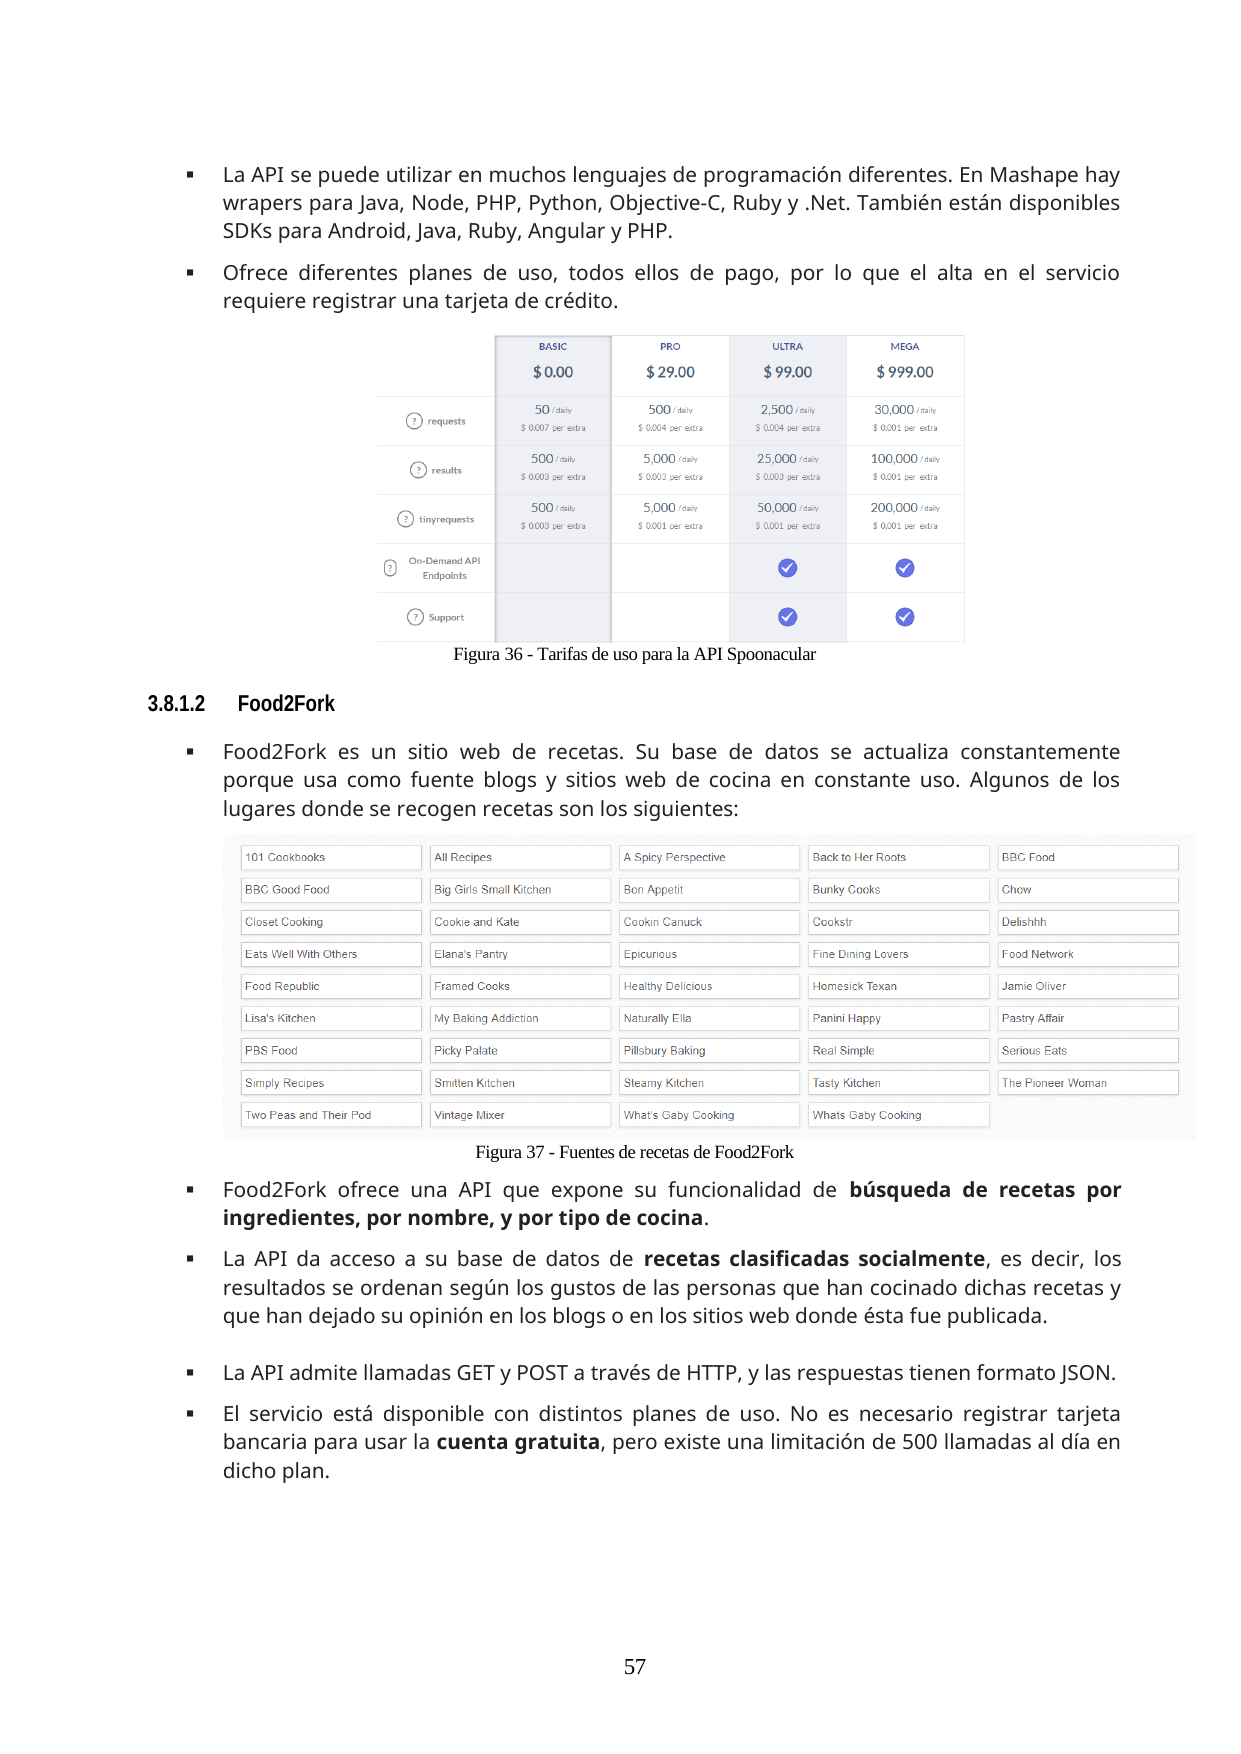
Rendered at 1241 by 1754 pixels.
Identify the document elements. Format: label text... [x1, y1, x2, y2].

list El servicio está disponible con distintos planes de uso. No es necesario registrar tarjeta bancaria para usar la cuenta gratuita, pero existe una limitación de 500 llamadas al día en dicho plan. [185, 1399, 1122, 1484]
list Food2Fork es un sitio web de recetas. Su base de datos se actualiza constantemente porque usa como fuente blogs y sitios web de cocina en constante uso. Algunos de los lugares donde se recogen recetas son los siguientes: [185, 737, 1122, 822]
list La API da acceso a su base de datos de recetas clasificadas socialmente, es decir, los resultados se ordenan según los gustos de las personas que han cocinado dichas recetas y que han dejado su opinión en los blogs o en los sitios web donde ésta fue publicada. [185, 1244, 1122, 1329]
list Ofrece diferentes planes de uso, todos ellos de pago, por lo que el alta en el servicio requiere registrar una tarjeta de crédito. [185, 258, 1122, 314]
list La API admite llamadas GET y POST a través de HTTP, y las respuestas tienen formato JSON. [185, 1358, 1122, 1386]
subtitle Food2Fork [148, 689, 1122, 716]
list La API se puede utilizar en muchos lenguajes de programación diferentes. En Mashape hay wrapers para Java, Node, PHP, Python, Objective-C, Ruby y .Net. También están disponibles SDKs para Android, Java, Ruby, Angular y PHP. [185, 160, 1122, 245]
picture [222, 834, 1197, 1141]
list Food2Fork ofrece una API que expone su funcionalidad de búsqueda de recetas por ingredientes, por nombre, y por tipo de cocina. [185, 1175, 1122, 1232]
picture [362, 327, 983, 643]
